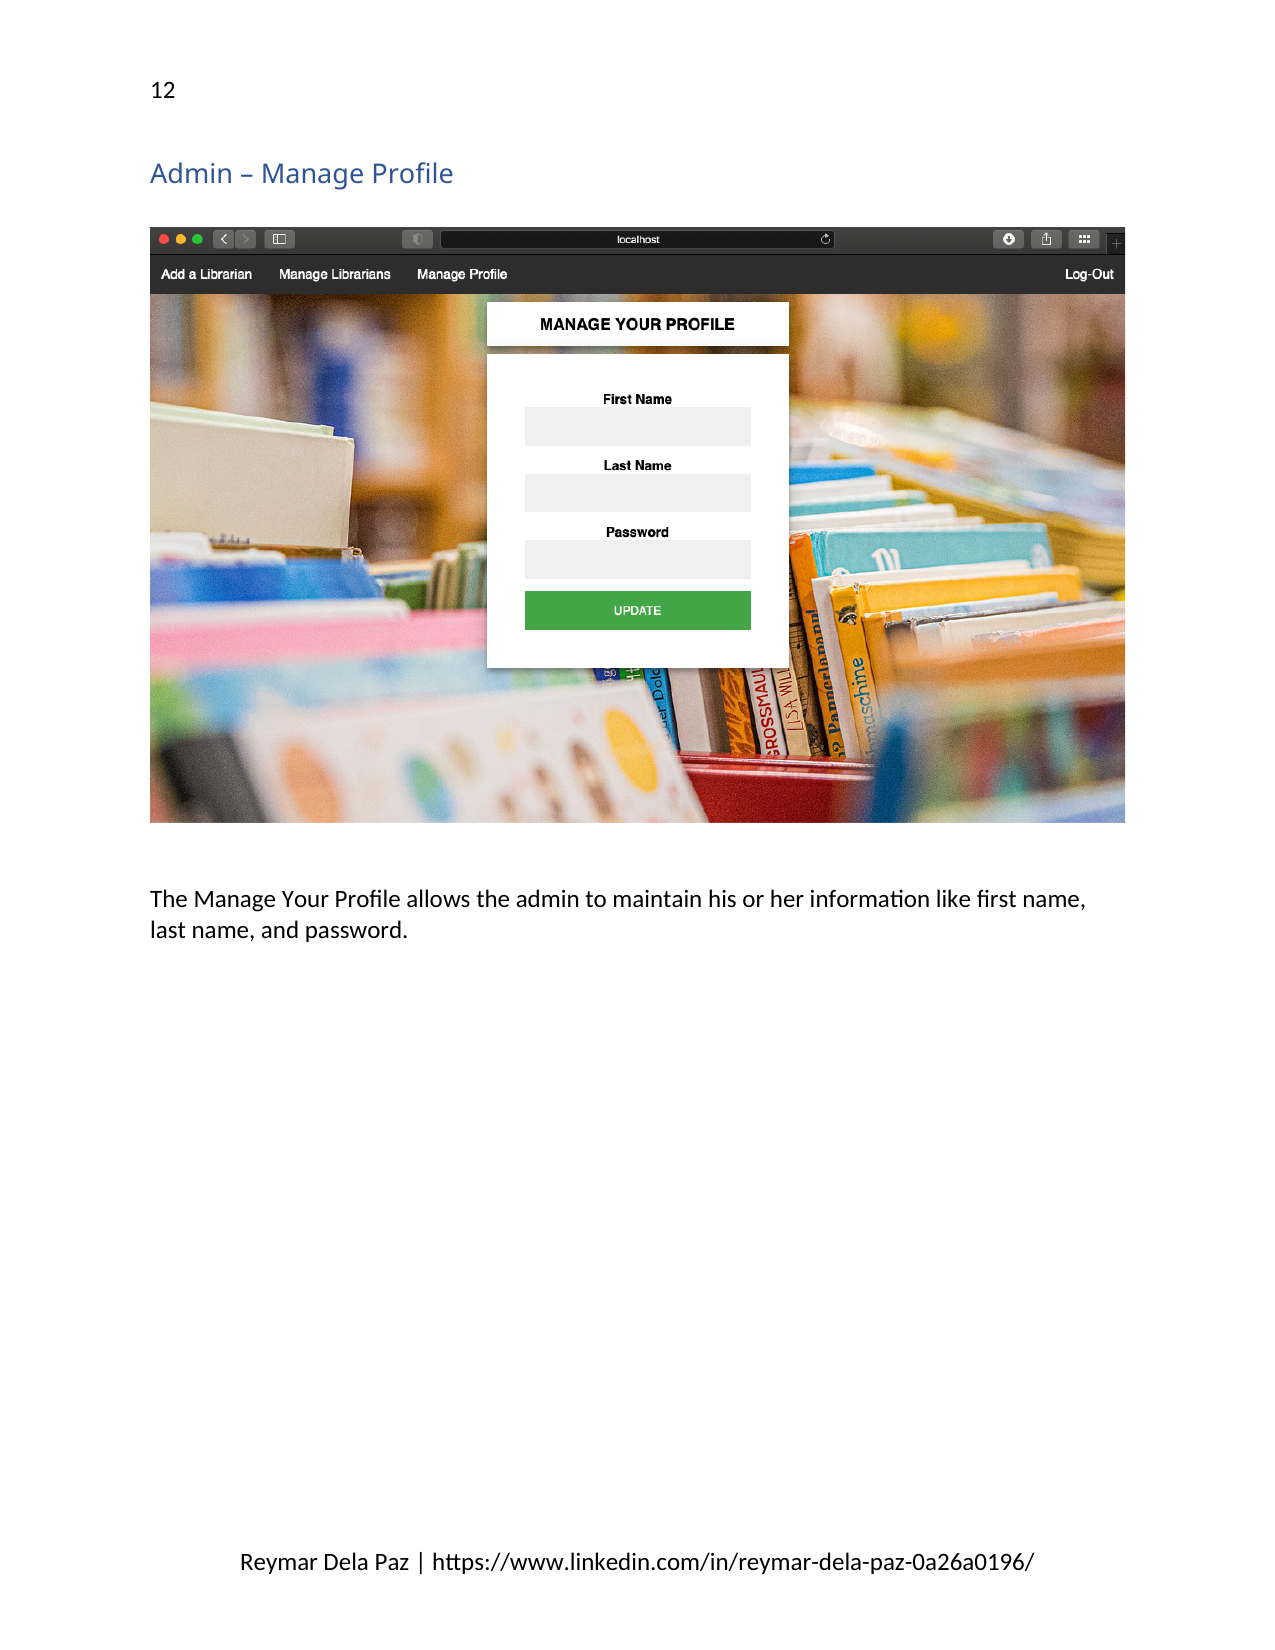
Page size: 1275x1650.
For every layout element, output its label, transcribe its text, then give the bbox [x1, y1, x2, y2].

picture [150, 227, 1125, 823]
subtitle Admin – Manage Profile [150, 154, 1125, 191]
text The Manage Your Profile allows the admin to maintain his or her information like first name, last name, and password. [150, 883, 1125, 944]
